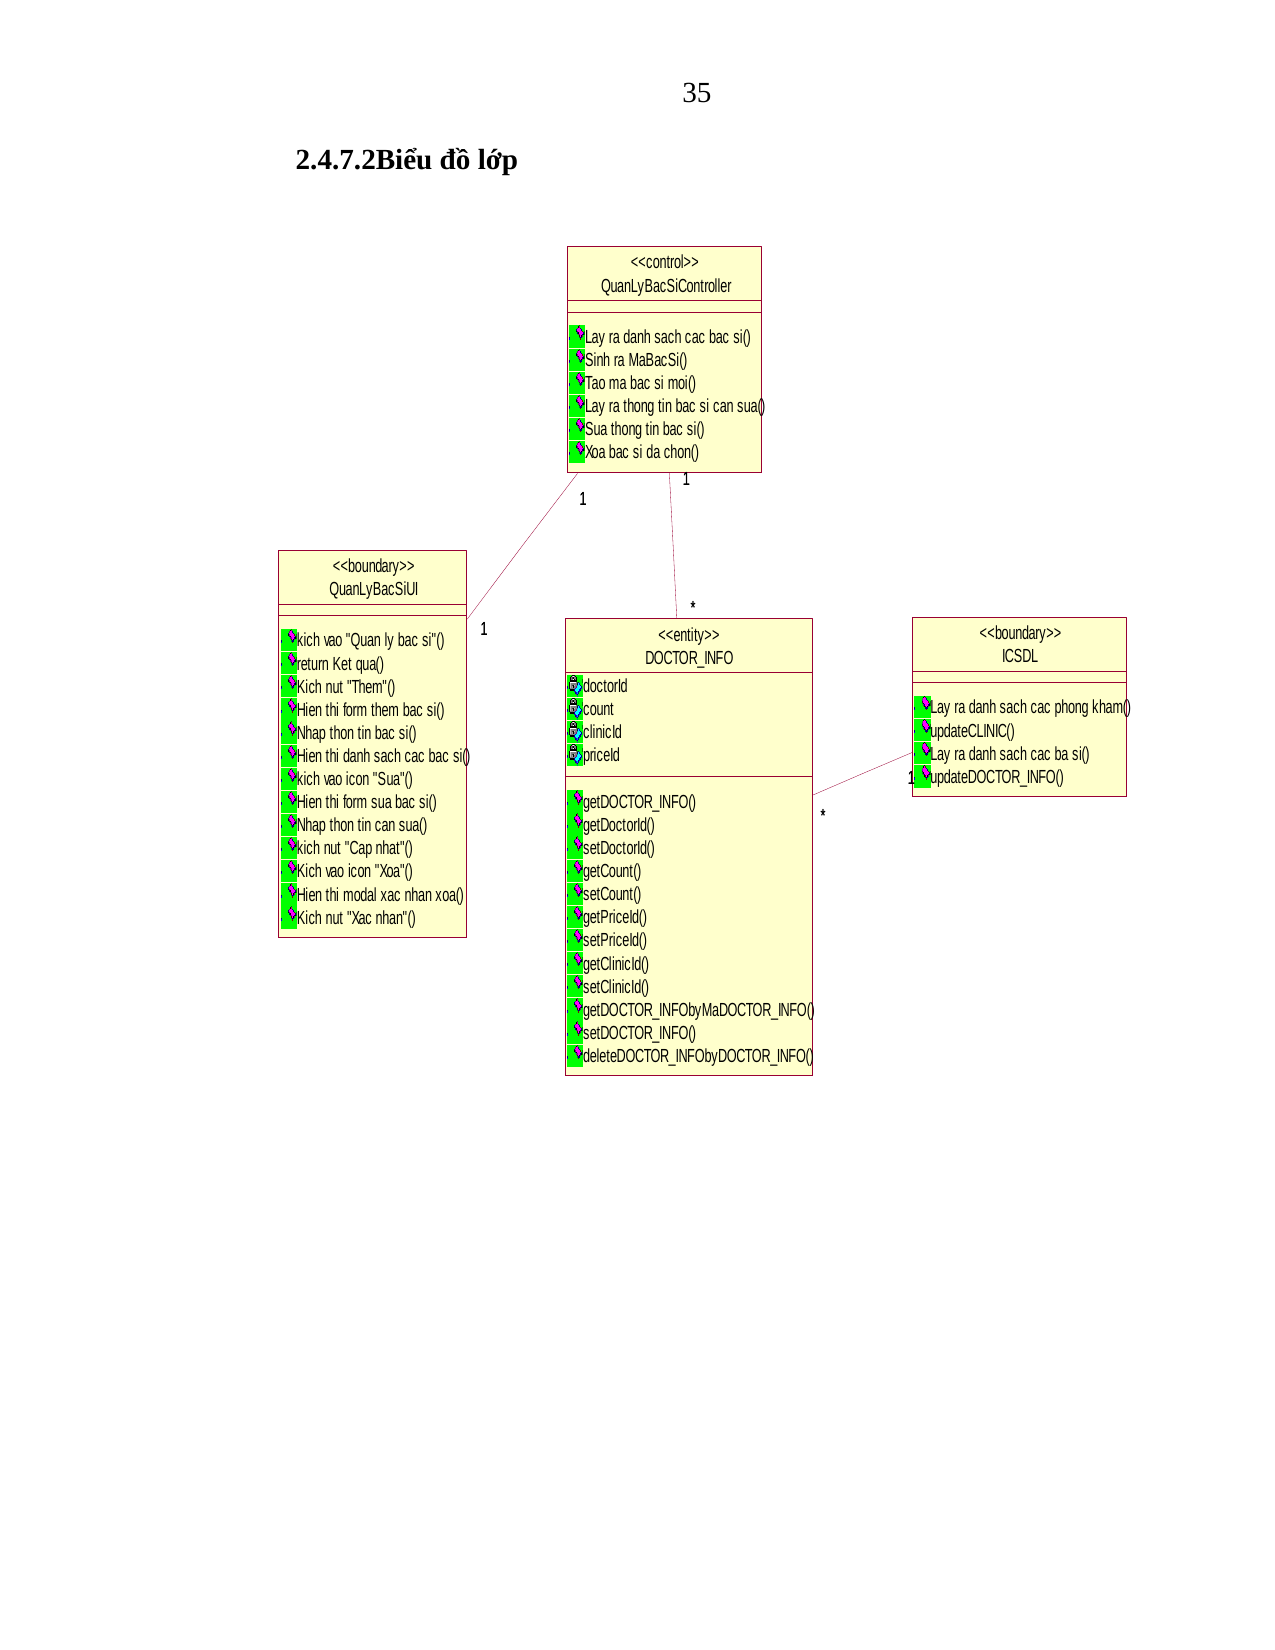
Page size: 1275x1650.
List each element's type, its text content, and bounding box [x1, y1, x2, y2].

text 2.4.7.2Biểu đồ lớp [177, 142, 1157, 176]
